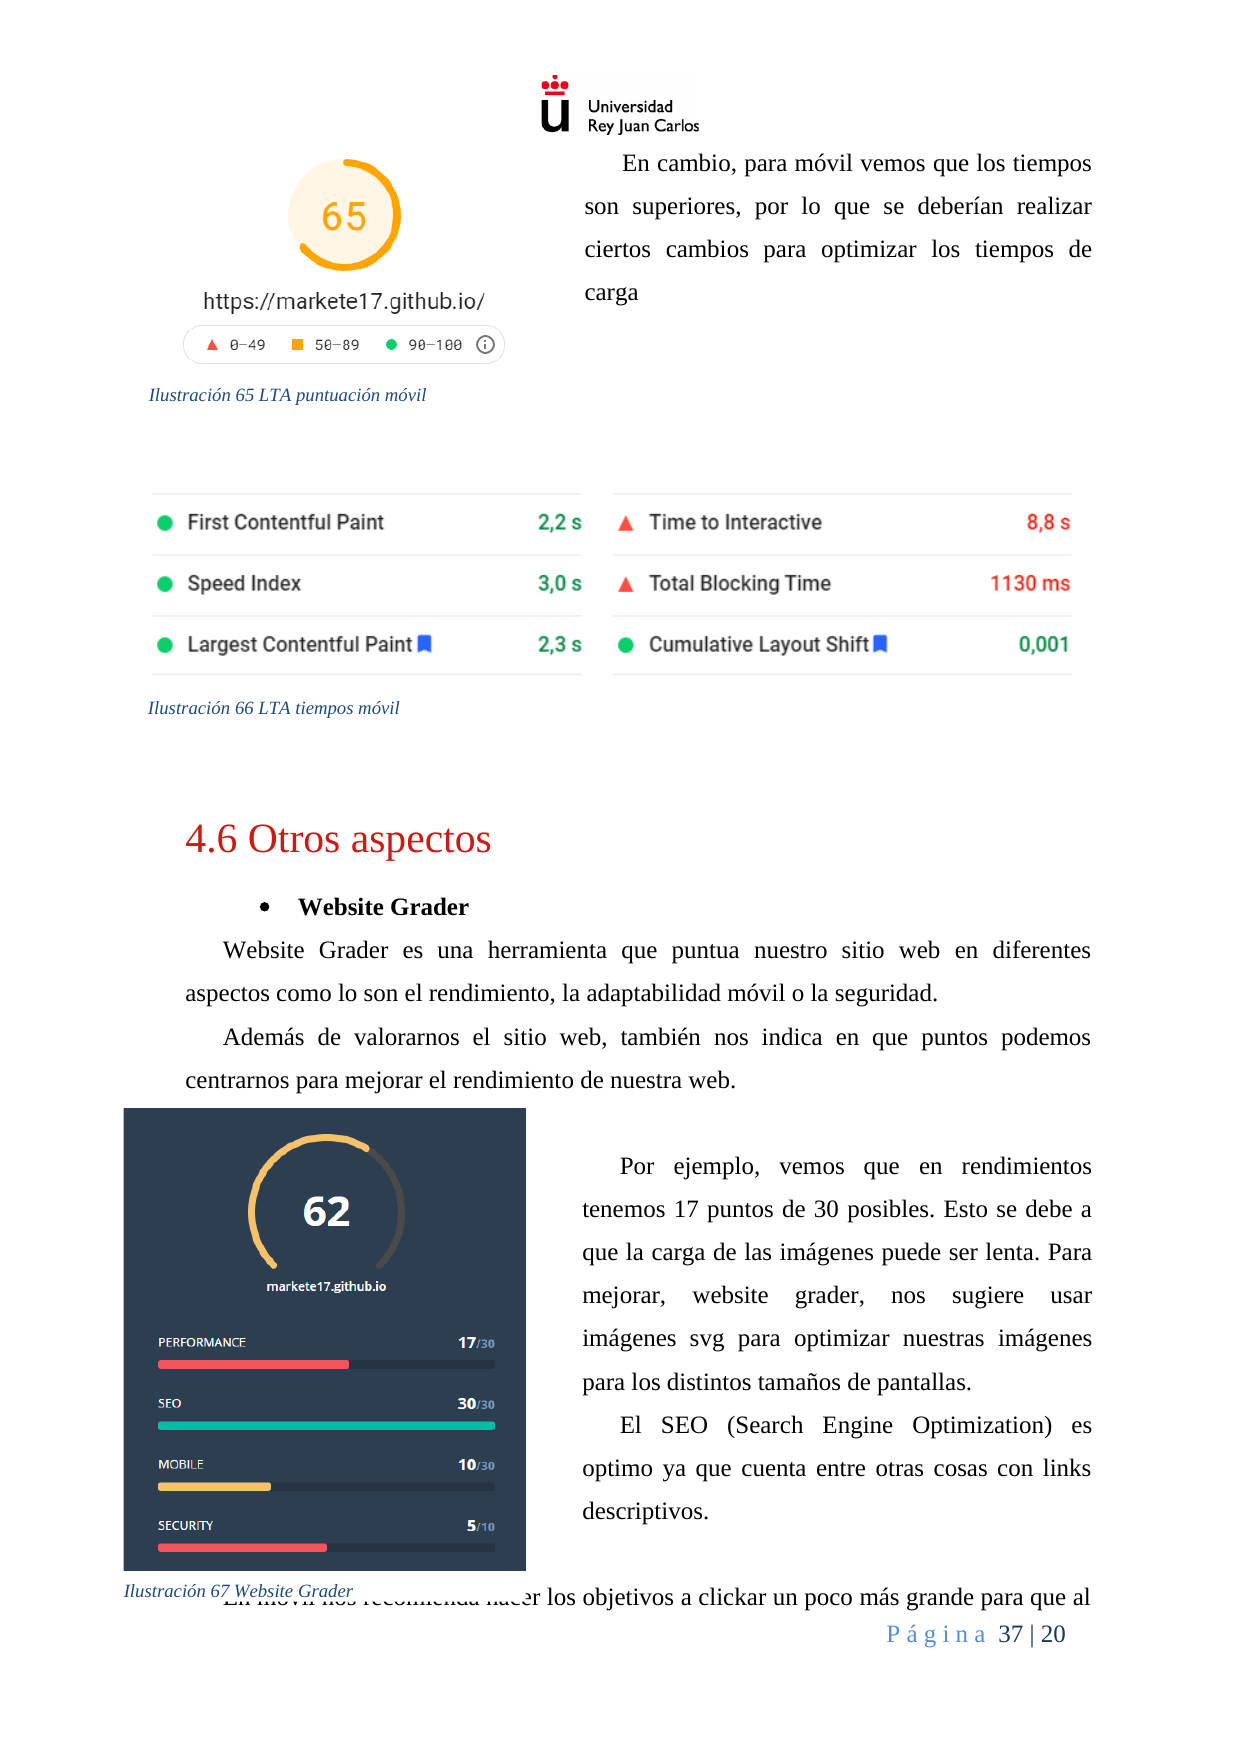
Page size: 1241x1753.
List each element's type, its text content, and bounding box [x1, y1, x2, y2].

picture [148, 147, 529, 375]
text Ilustración 66 LTA tiempos móvil [148, 697, 1092, 718]
text Por ejemplo, vemos que en rendimientos tenemos 17 puntos de 30 posibles. Esto se debe a que la carga de las imágenes puede ser lenta. Para mejorar, website grader, nos sugiere usar imágenes svg para optimizar nuestras imágenes para los distintos tamaños de pantallas. [526, 1151, 1092, 1395]
picture [123, 1108, 526, 1571]
list Website Grader [260, 892, 1092, 921]
subtitle 4.6 Otros aspectos [185, 813, 1092, 861]
picture [541, 75, 699, 135]
text Website Grader es una herramienta que puntua nuestro sitio web en diferentes aspectos como lo son el rendimiento, la adaptabilidad móvil o la seguridad. [185, 935, 1092, 1007]
text En cambio, para móvil vemos que los tiempos son superiores, por lo que se deberían realizar ciertos cambios para optimizar los tiempos de carga [529, 148, 1092, 306]
picture [147, 492, 1092, 683]
text Además de valorarnos el sitio web, también nos indica en que puntos podemos centrarnos para mejorar el rendimiento de nuestra web. [185, 1022, 1092, 1093]
text El SEO (Search Engine Optimization) es optimo ya que cuenta entre otras cosas con links descriptivos. [526, 1410, 1092, 1525]
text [185, 1582, 1092, 1611]
